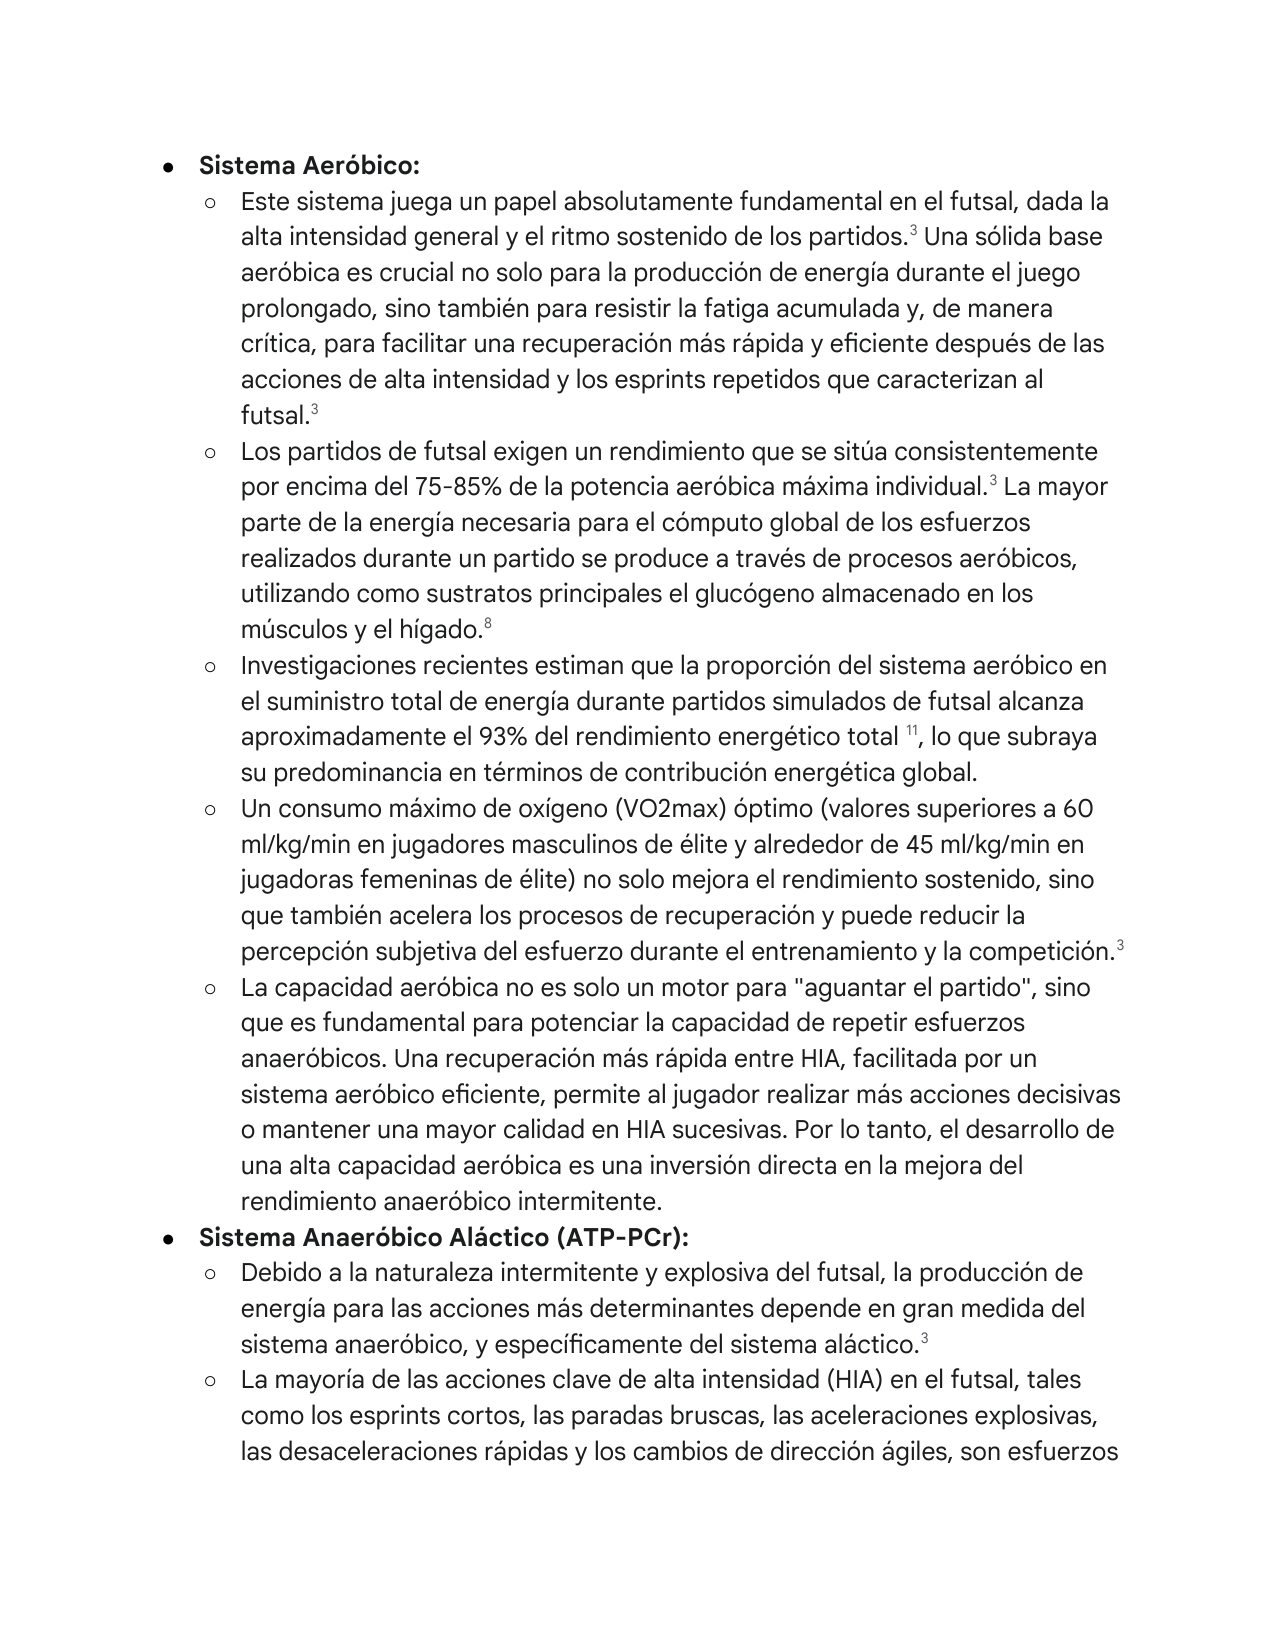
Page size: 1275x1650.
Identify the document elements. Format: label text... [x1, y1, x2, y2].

list Este sistema juega un papel absolutamente fundamental en el futsal, dada la alta intensidad general y el ritmo sostenido de los partidos.3 Una sólida base aeróbica es crucial no solo para la producción de energía durante el juego prolongado, sino también para resistir la fatiga acumulada y, de manera crítica, para facilitar una recuperación más rápida y eficiente después de las acciones de alta intensidad y los esprints repetidos que caracterizan al futsal.3 [203, 186, 1125, 431]
list Sistema Anaeróbico Aláctico (ATP-PCr): [161, 1222, 1125, 1253]
list Investigaciones recientes estiman que la proporción del sistema aeróbico en el suministro total de energía durante partidos simulados de futsal alcanza aproximadamente el 93% del rendimiento energético total 11, lo que subraya su predominancia en términos de contribución energética global. [203, 650, 1125, 789]
list Sistema Aeróbico: [161, 150, 1125, 181]
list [203, 1365, 1125, 1468]
list Debido a la naturaleza intermitente y explosiva del futsal, la producción de energía para las acciones más determinantes depende en gran medida del sistema anaeróbico, y específicamente del sistema aláctico.3 [203, 1258, 1125, 1360]
list Los partidos de futsal exigen un rendimiento que se sitúa consistentemente por encima del 75-85% de la potencia aeróbica máxima individual.3 La mayor parte de la energía necesaria para el cómputo global de los esfuerzos realizados durante un partido se produce a través de procesos aeróbicos, utilizando como sustratos principales el glucógeno almacenado en los músculos y el hígado.8 [203, 436, 1125, 646]
list La capacidad aeróbica no es solo un motor para "aguantar el partido", sino que es fundamental para potenciar la capacidad de repetir esfuerzos anaeróbicos. Una recuperación más rápida entre HIA, facilitada por un sistema aeróbico eficiente, permite al jugador realizar más acciones decisivas o mantener una mayor calidad en HIA sucesivas. Por lo tanto, el desarrollo de una alta capacidad aeróbica es una inversión directa en la mejora del rendimiento anaeróbico intermitente. [203, 972, 1125, 1217]
list Un consumo máximo de oxígeno (VO2​max) óptimo (valores superiores a 60 ml/kg/min en jugadores masculinos de élite y alrededor de 45 ml/kg/min en jugadoras femeninas de élite) no solo mejora el rendimiento sostenido, sino que también acelera los procesos de recuperación y puede reducir la percepción subjetiva del esfuerzo durante el entrenamiento y la competición.3 [203, 793, 1125, 967]
